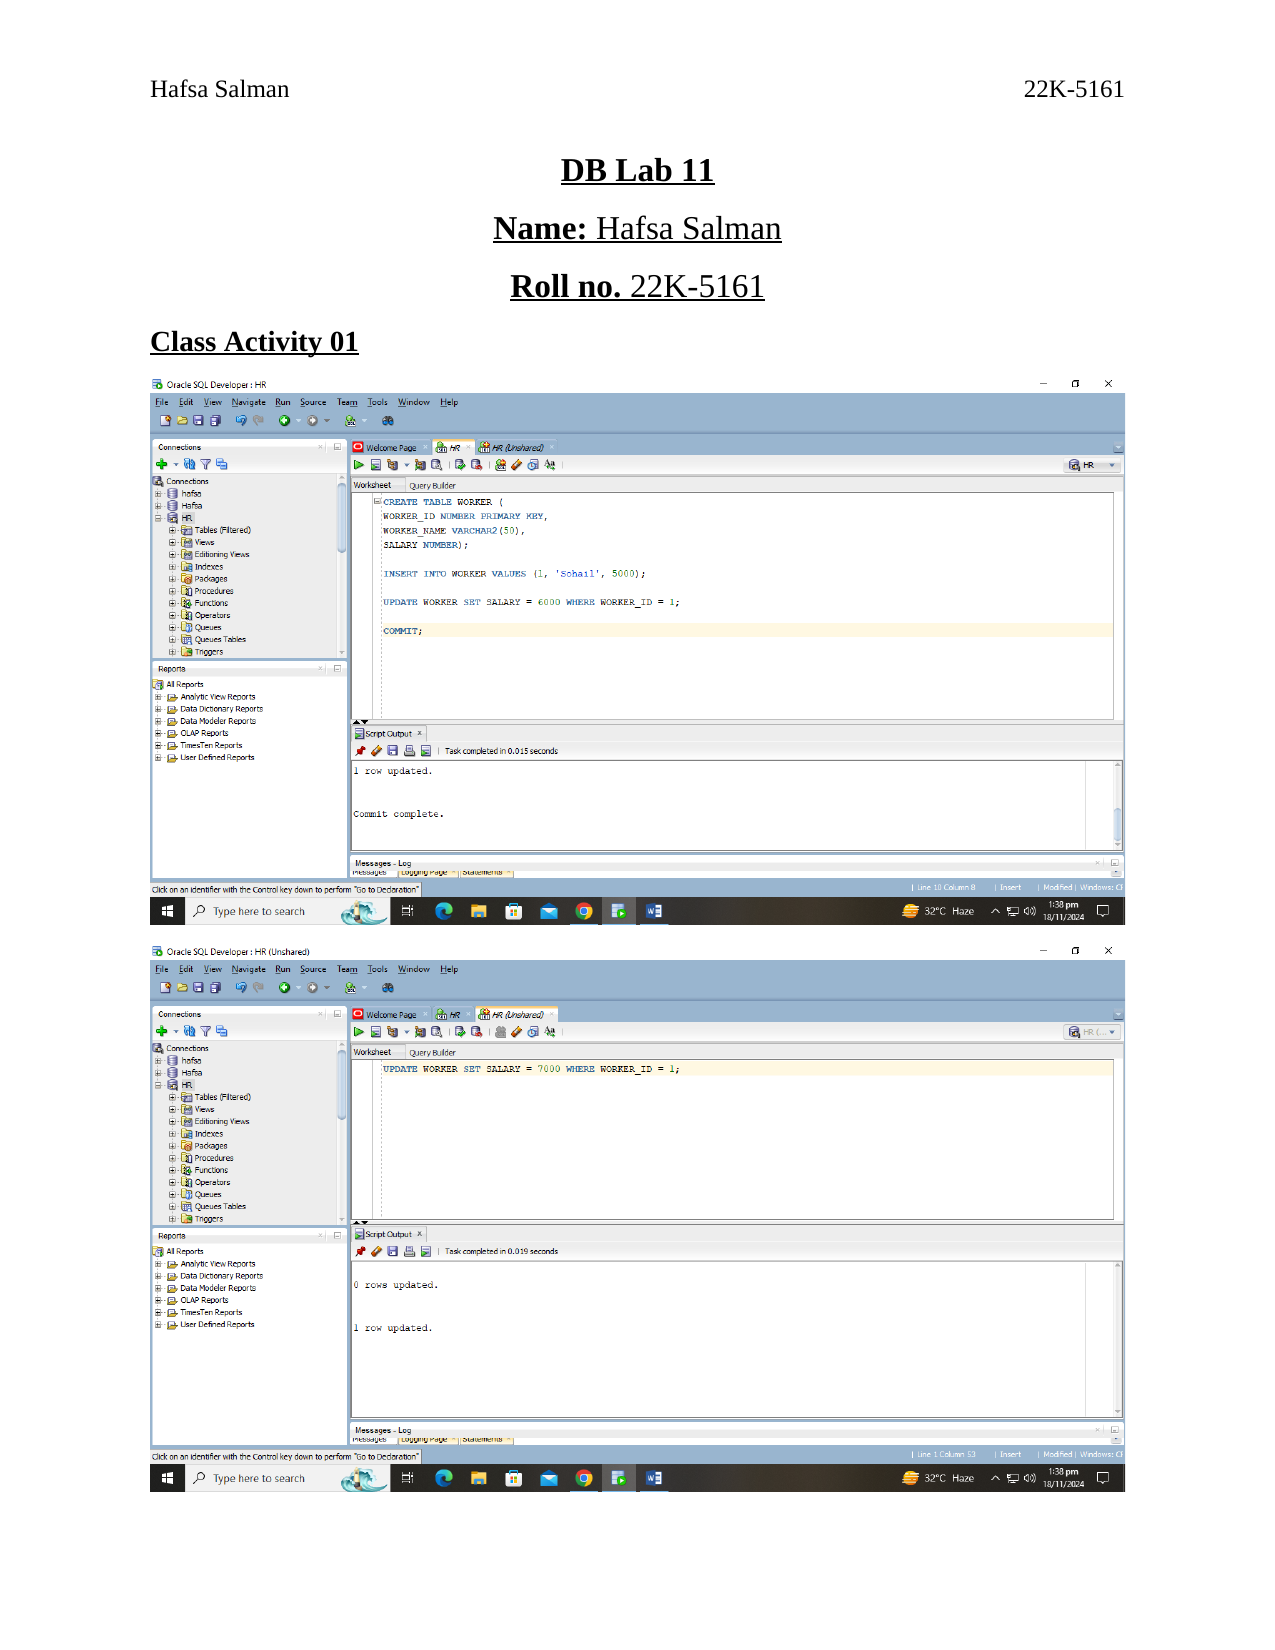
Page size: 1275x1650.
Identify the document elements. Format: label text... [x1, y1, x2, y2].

text DB Lab 11 [150, 150, 1125, 188]
picture [150, 943, 1125, 1492]
text Roll no. 22K-5161 [150, 266, 1125, 304]
text Class Activity 01 [150, 324, 1125, 358]
picture [150, 376, 1125, 925]
text Name: Hafsa Salman [150, 208, 1125, 246]
